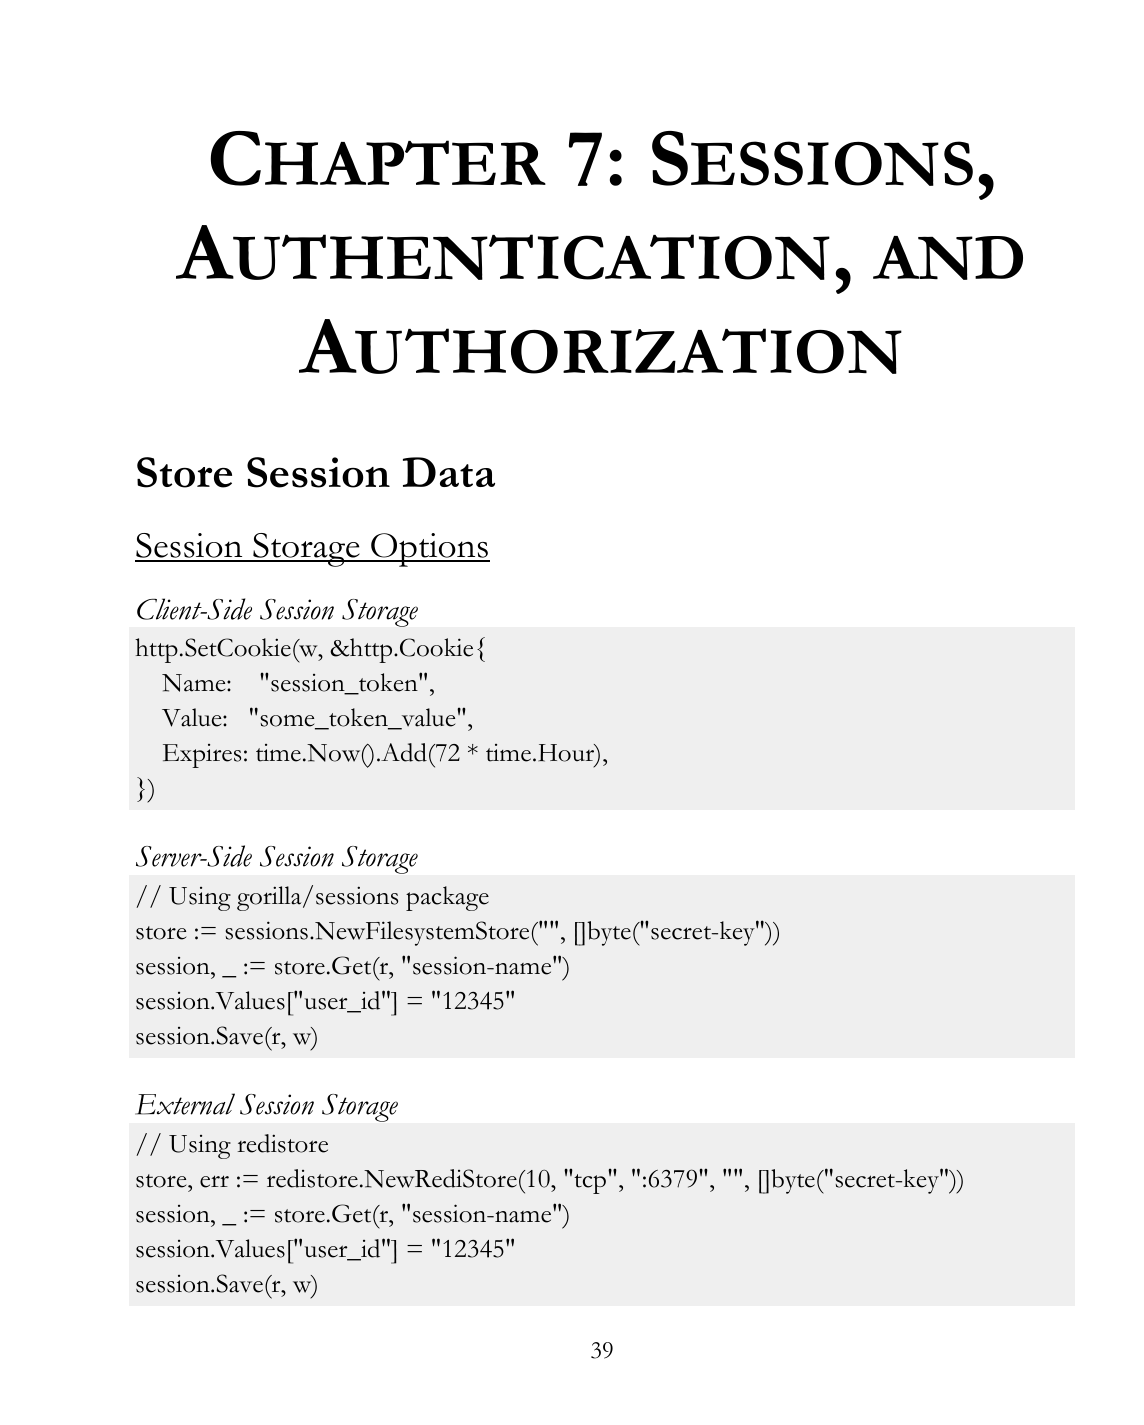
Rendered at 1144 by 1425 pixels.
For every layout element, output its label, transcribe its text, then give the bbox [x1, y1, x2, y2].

text store, err := redistore.NewRediStore(10, "tcp", ":6379", "", []byte("secret-key")) [129, 1158, 1075, 1193]
text session, _ := store.Get(r, "session-name") [129, 1193, 1075, 1228]
text http.SetCookie(w, &http.Cookie{ [129, 627, 1075, 662]
subtitle External Session Storage [135, 1087, 1069, 1123]
text session.Values["user_id"] = "12345" [129, 980, 1075, 1015]
text store := sessions.NewFilesystemStore("", []byte("secret-key")) [129, 910, 1075, 945]
subtitle Session Storage Options [135, 525, 1069, 567]
subtitle Server-Side Session Storage [135, 840, 1069, 875]
text // Using redistore [129, 1123, 1075, 1158]
text Expires: time.Now().Add(72 * time.Hour), [129, 732, 1075, 767]
text session.Values["user_id"] = "12345" [129, 1228, 1075, 1263]
subtitle Client-Side Session Storage [135, 592, 1069, 627]
text Value: "some_token_value", [129, 697, 1075, 732]
text session.Save(r, w) [129, 1263, 1075, 1306]
text Name: "session_token", [129, 662, 1075, 697]
text session.Save(r, w) [129, 1015, 1075, 1058]
text }) [129, 767, 1075, 810]
text session, _ := store.Get(r, "session-name") [129, 945, 1075, 980]
subtitle Chapter 7: Sessions, Authentication, and Authorization [135, 114, 1069, 395]
text // Using gorilla/sessions package [129, 875, 1075, 910]
subtitle Store Session Data [135, 448, 1069, 500]
